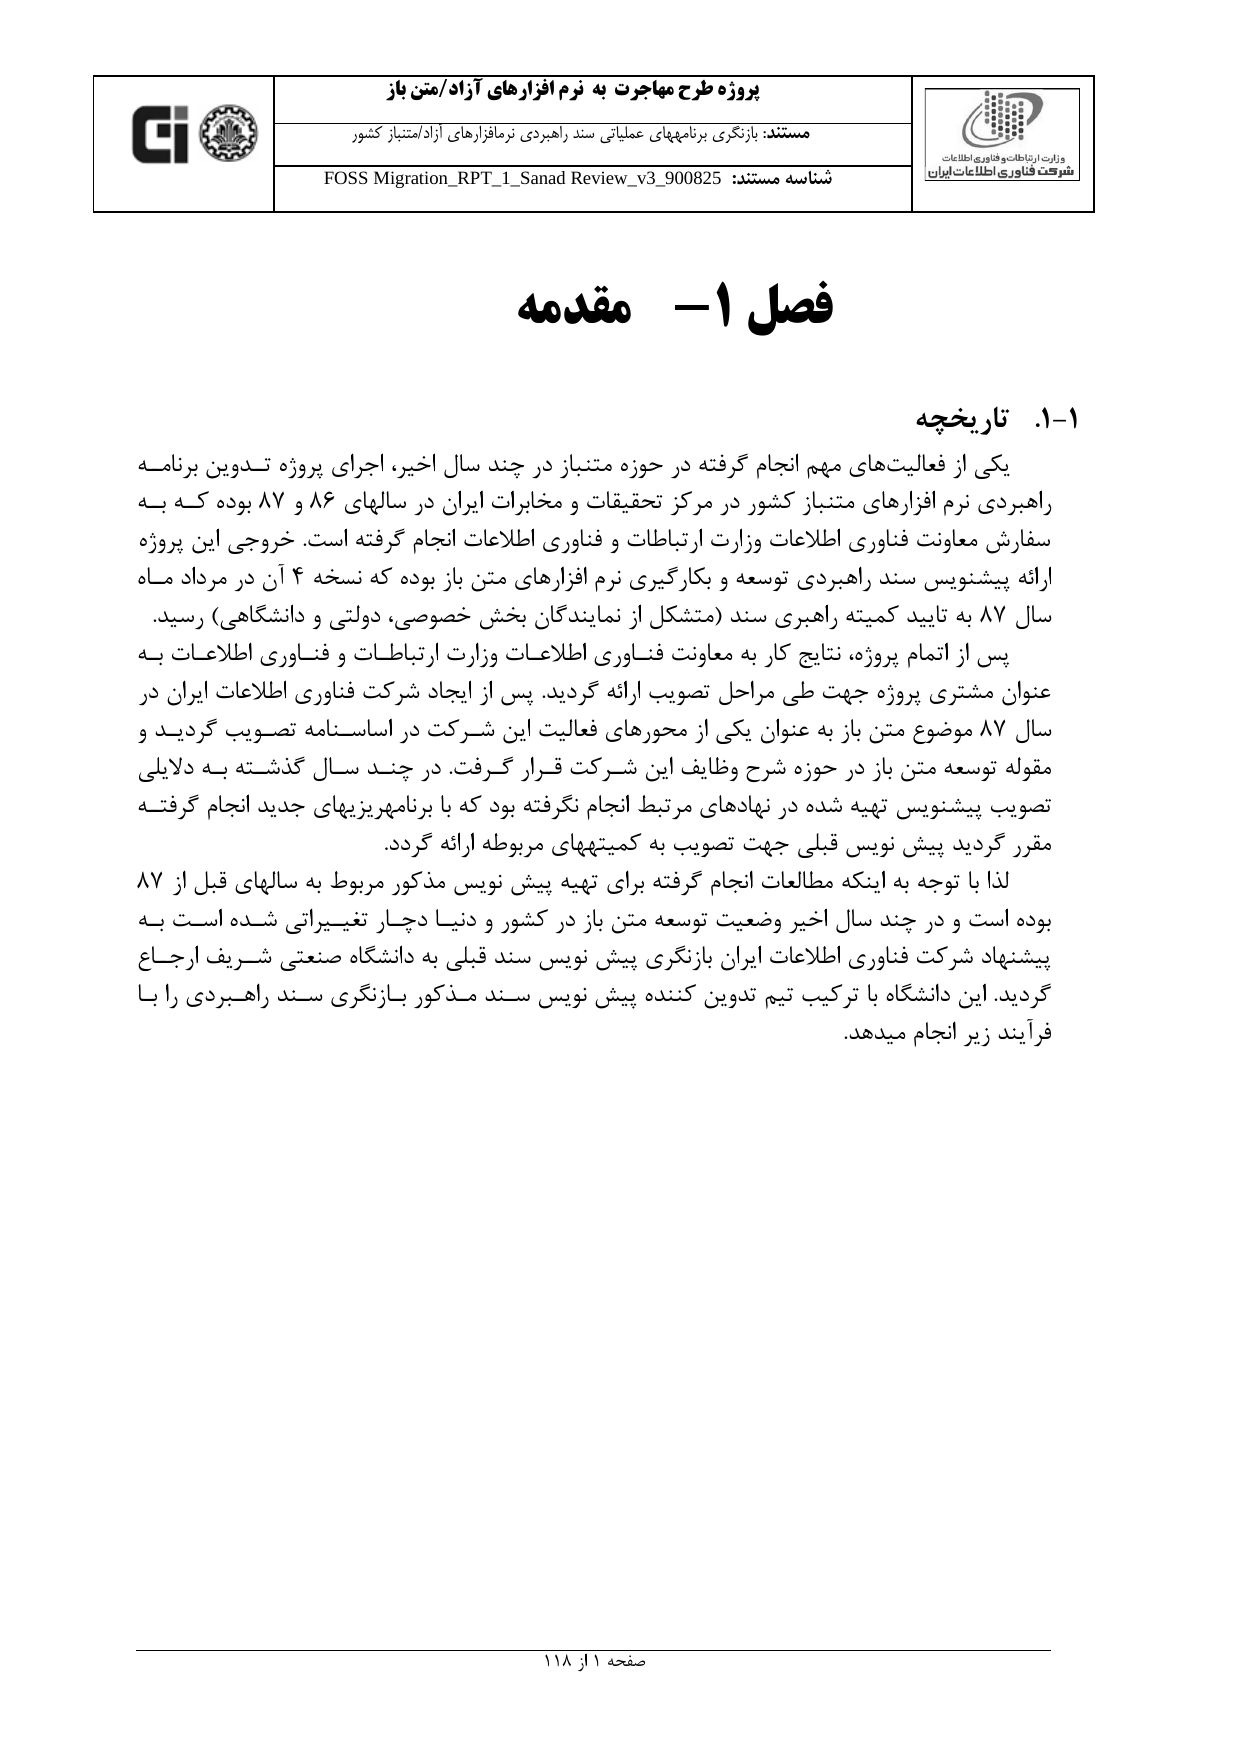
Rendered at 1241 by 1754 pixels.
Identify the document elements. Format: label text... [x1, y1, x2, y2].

text لذا با توجه به اینکه مطالعات انجام گرفته برای تهیه پیش نویس مذکور مربوط به سالهای قبل از 87 بوده است و در چند سال اخیر وضعیت توسعه متن باز در کشور و دنیا دچار تغییراتی شده است به پیشنهاد شرکت فناوری اطلاعات ایران بازنگری پیش نویس سند قبلی به دانشگاه صنعتی شریف ارجاع گردید. این دانشگاه با ترکیب تیم تدوین کننده پیش نویس سند مذکور بازنگری سند راهبردی را با فرآیند زیر انجام میدهد. [136, 869, 1051, 1050]
subtitle تاریخچه [136, 406, 1033, 439]
text یکی از فعالیت‌های مهم انجام گرفته در حوزه متنباز در چند سال اخیر، اجرای پروژه تدوین برنامه راهبردی نرم افزارهای متنباز کشور در مرکز تحقیقات و مخابرات ایران در سالهای 86 و 87 بوده که به سفارش معاونت فناوری اطلاعات وزارت ارتباطات و فناوری اطلاعات انجام گرفته است. خروجی این پروژه ارائه پیشنویس سند راهبردی توسعه و بکارگیری نرم افزارهای متن باز بوده که نسخه 4 آن در مرداد ماه سال 87 به تایید کمیته راهبری سند (متشکل از نمایندگان بخش خصوصی، دولتی و دانشگاهی) رسید. [136, 452, 1051, 633]
text پس از اتمام پروژه، نتایج کار به معاونت فناوری اطلاعات وزارت ارتباطات و فناوری اطلاعات به عنوان مشتری پروژه جهت طی مراحل تصویب ارائه گردید. پس از ایجاد شرکت فناوری اطلاعات ایران در سال 87 موضوع متن باز به عنوان یکی از محورهای فعالیت این شرکت در اساسنامه تصویب گردید و مقوله توسعه متن باز در حوزه شرح وظایف این شرکت قرار گرفت. در چند سال گذشته به دلایلی تصویب پیشنویس تهیه شده در نهادهای مرتبط انجام نگرفته بود که با برنامهریزیهای جدید انجام گرفته مقرر گردید پیش نویس قبلی جهت تصویب به کمیتههای مربوطه ارائه گردد. [136, 641, 1051, 860]
subtitle مقدمه [136, 286, 1051, 340]
